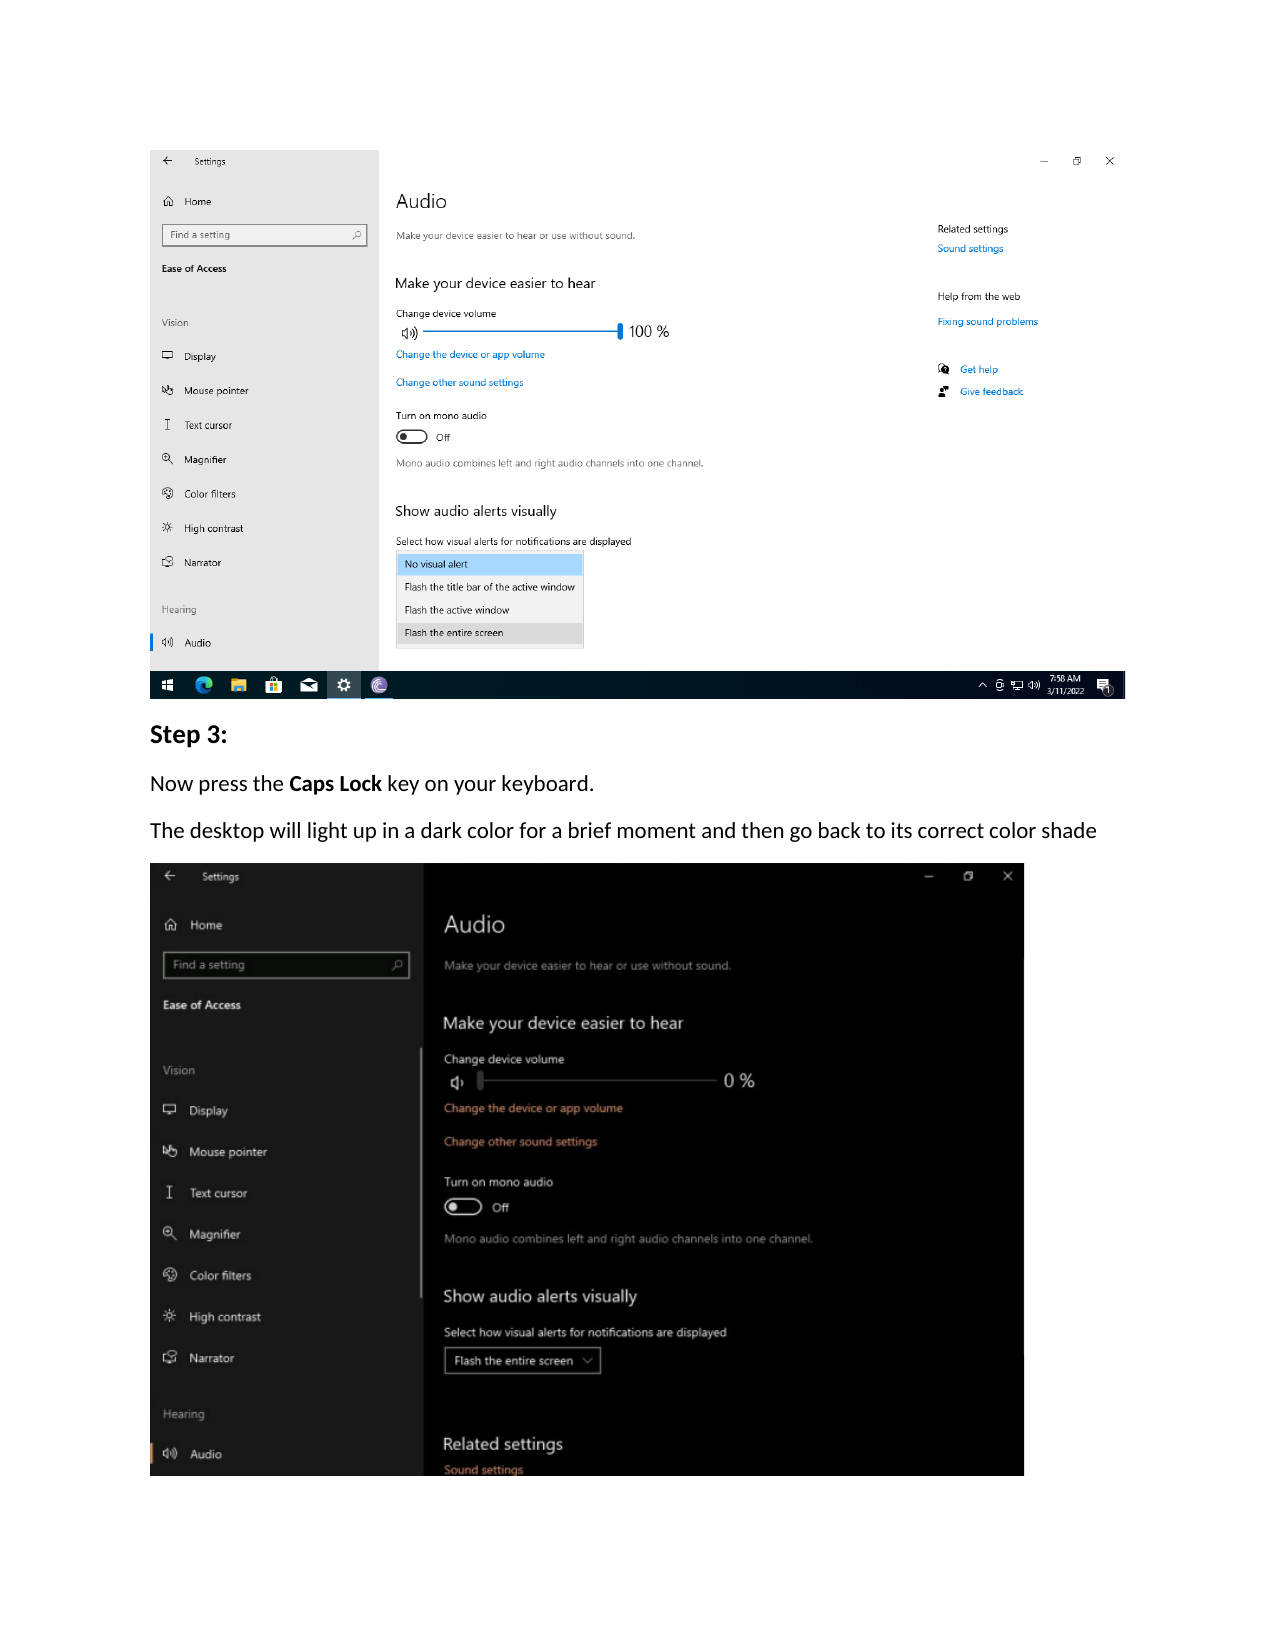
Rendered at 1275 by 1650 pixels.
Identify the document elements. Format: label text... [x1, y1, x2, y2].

picture [150, 863, 1025, 1476]
picture [150, 150, 1125, 699]
text The desktop will light up in a dark color for a brief moment and then go back to its correct color shade [150, 816, 1125, 844]
text Step 3: [150, 717, 1125, 750]
text Now press the Caps Lock key on your keyboard. [150, 769, 1125, 797]
